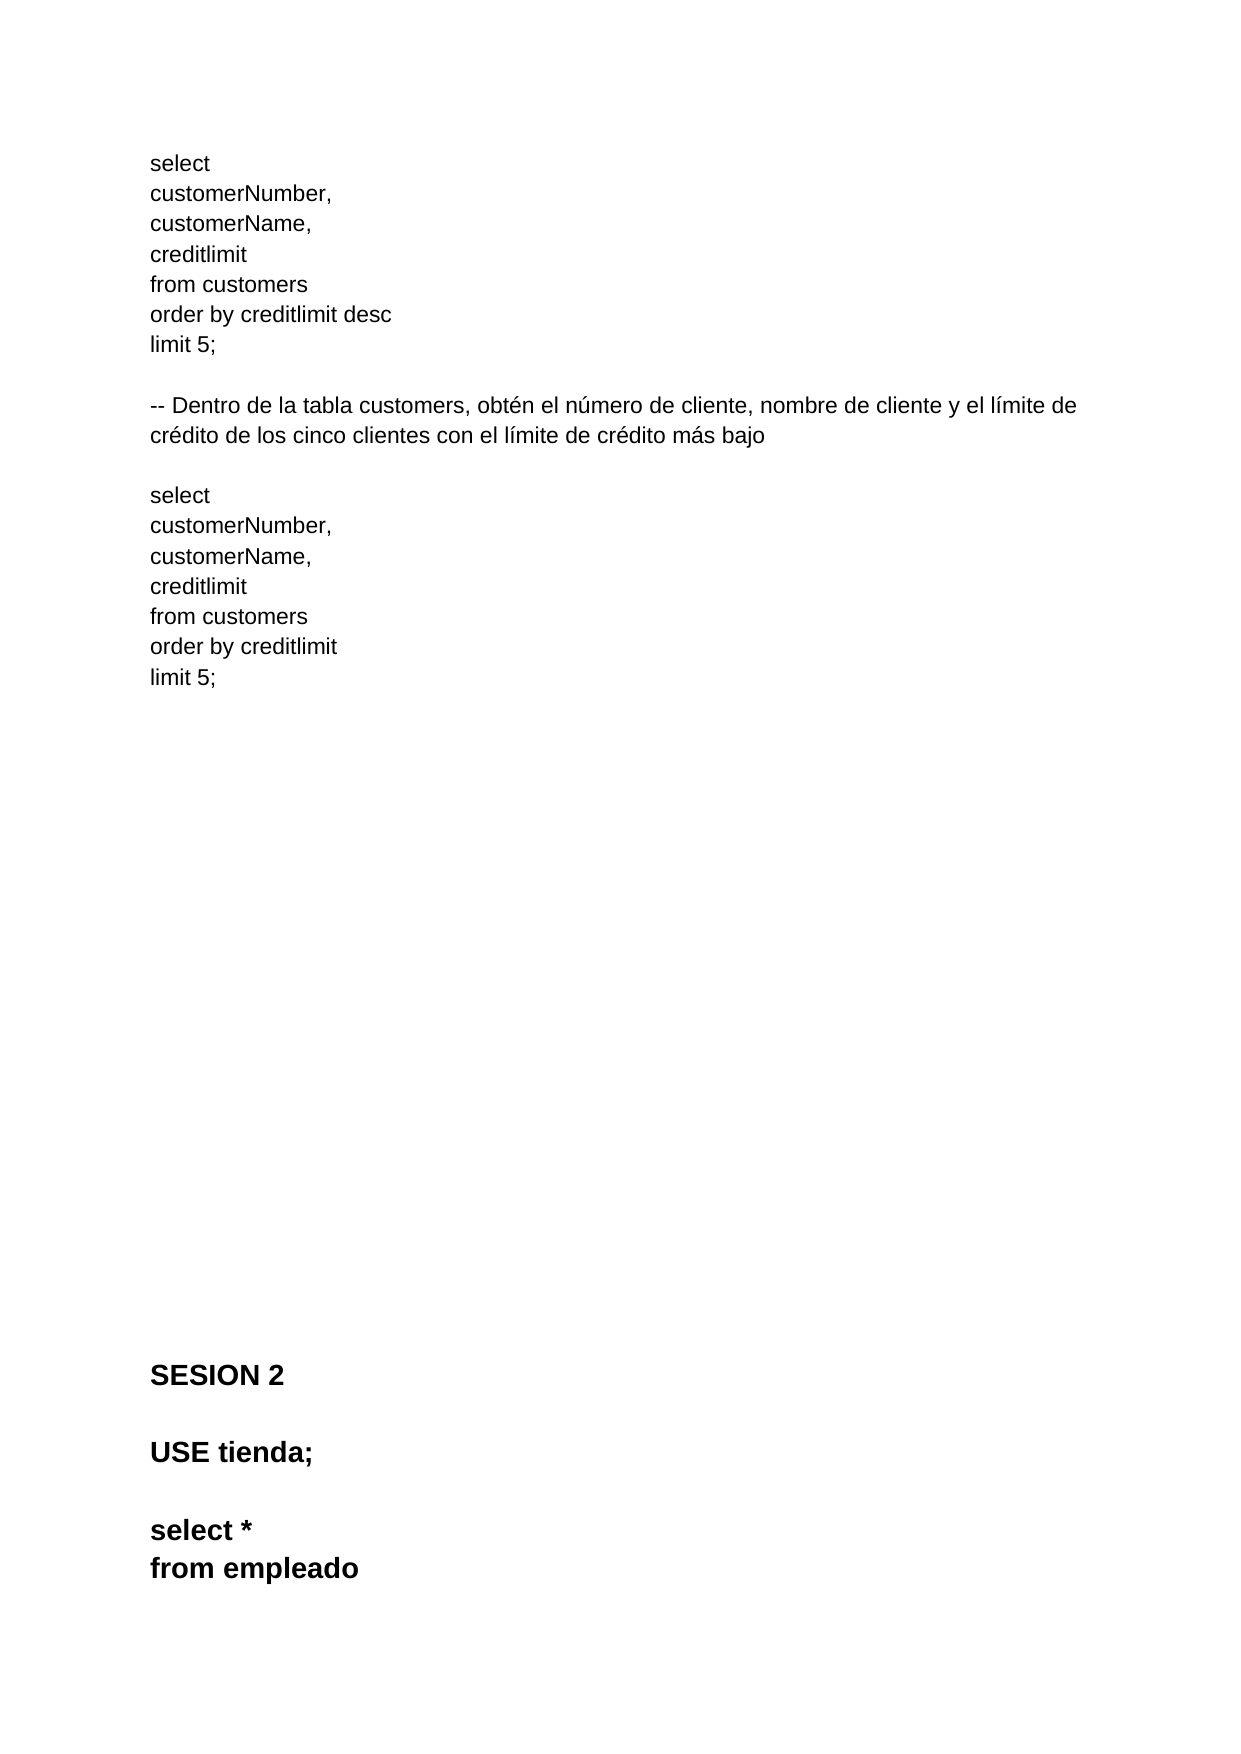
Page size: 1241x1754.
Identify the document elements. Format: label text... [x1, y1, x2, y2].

text from customers [150, 271, 1090, 297]
text order by creditlimit desc [150, 301, 1090, 327]
text customerNumber, [150, 512, 1090, 539]
text from customers [150, 603, 1090, 629]
text USE tienda; [150, 1435, 1090, 1469]
text select [150, 150, 1090, 176]
text limit 5; [150, 331, 1090, 358]
text creditlimit [150, 573, 1090, 599]
text -- Dentro de la tabla customers, obtén el número de cliente, nombre de cliente y el límite de crédito de los cinco clientes con el límite de crédito más bajo [150, 392, 1090, 448]
text creditlimit [150, 241, 1090, 267]
text limit 5; [150, 663, 1090, 690]
text customerName, [150, 543, 1090, 569]
text customerNumber, [150, 180, 1090, 207]
text SESION 2 [150, 1358, 1090, 1392]
text from empleado [150, 1551, 1090, 1584]
text select * [150, 1512, 1090, 1546]
text order by creditlimit [150, 633, 1090, 660]
text select [150, 482, 1090, 509]
text customerName, [150, 210, 1090, 237]
